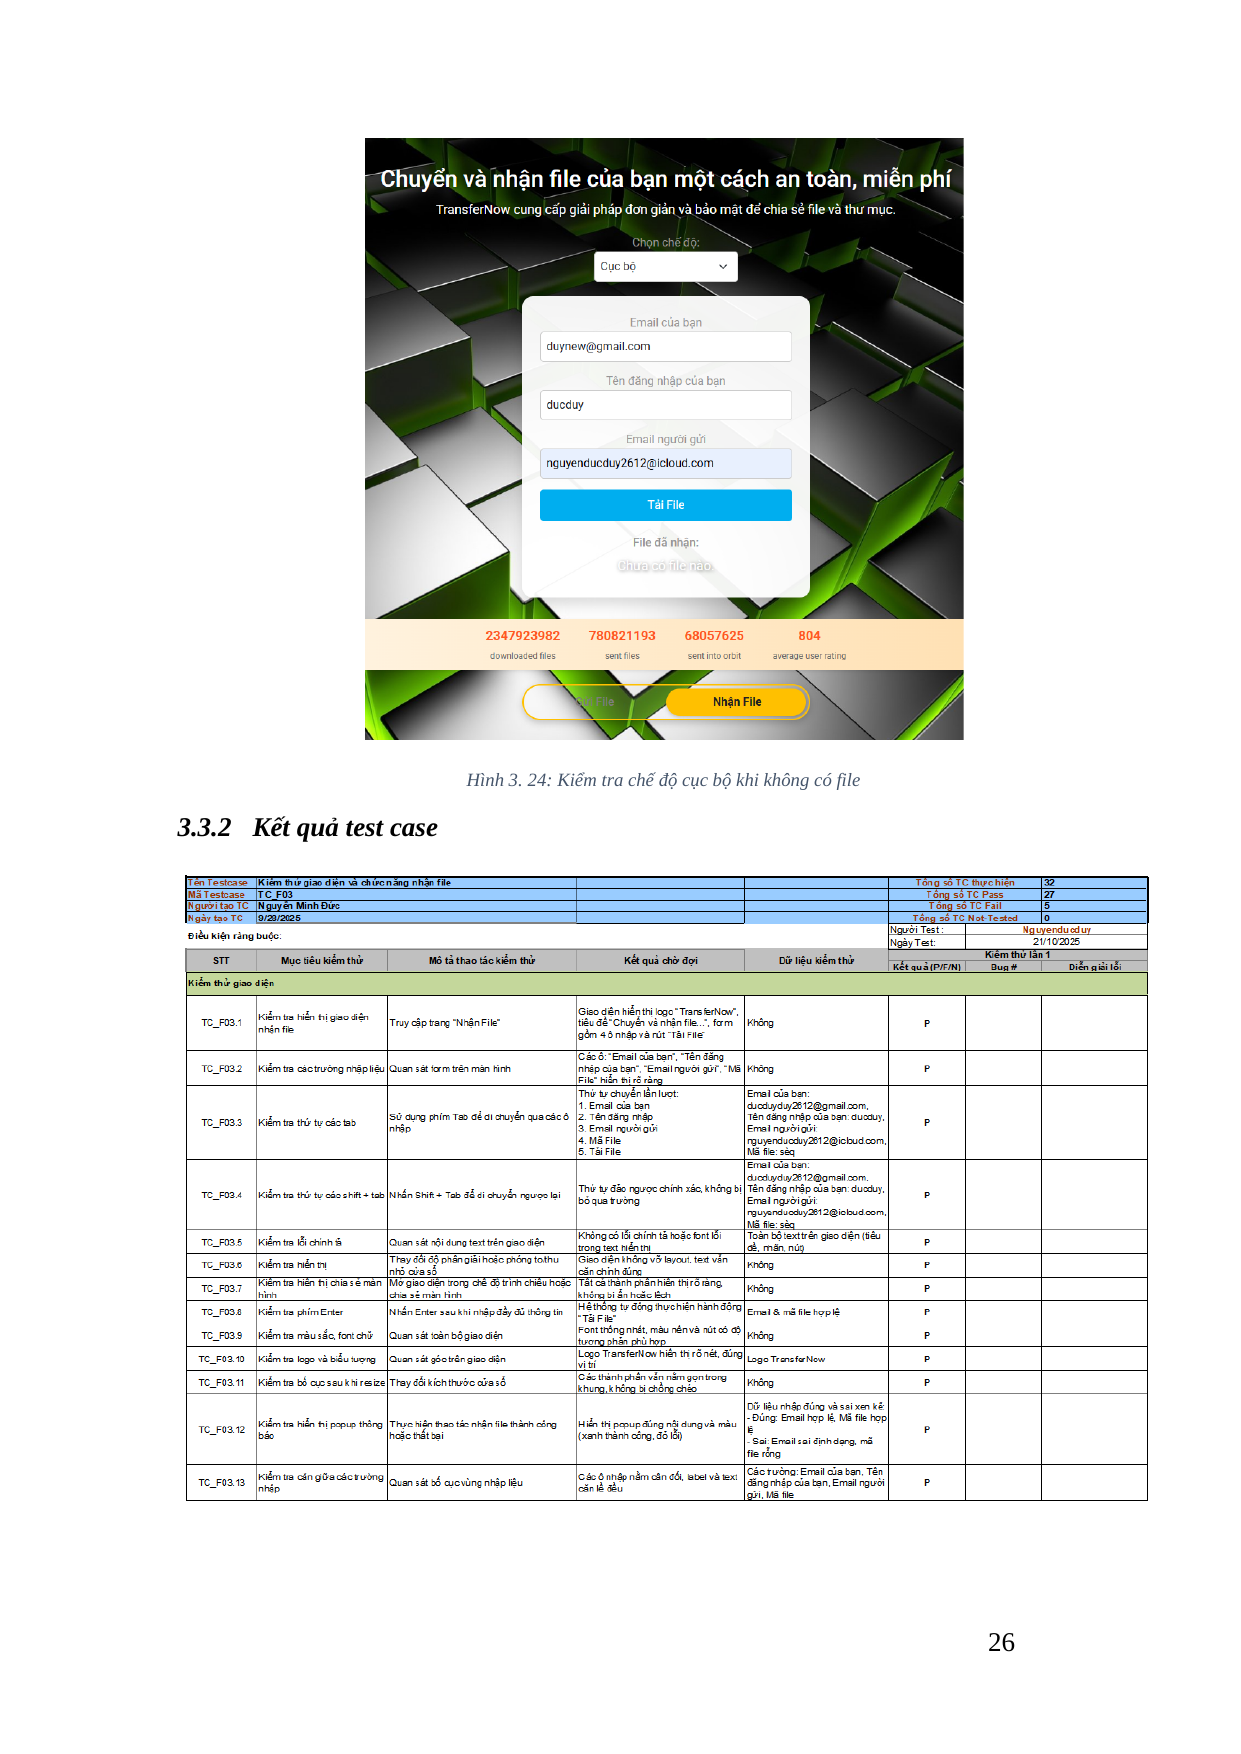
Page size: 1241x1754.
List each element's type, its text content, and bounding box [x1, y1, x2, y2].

picture [365, 138, 964, 740]
text Hình 3. 24: Kiểm tra chế độ cục bộ khi không có file [177, 768, 1152, 790]
subtitle Kết quả test case [177, 811, 1152, 842]
picture [177, 870, 1152, 1508]
